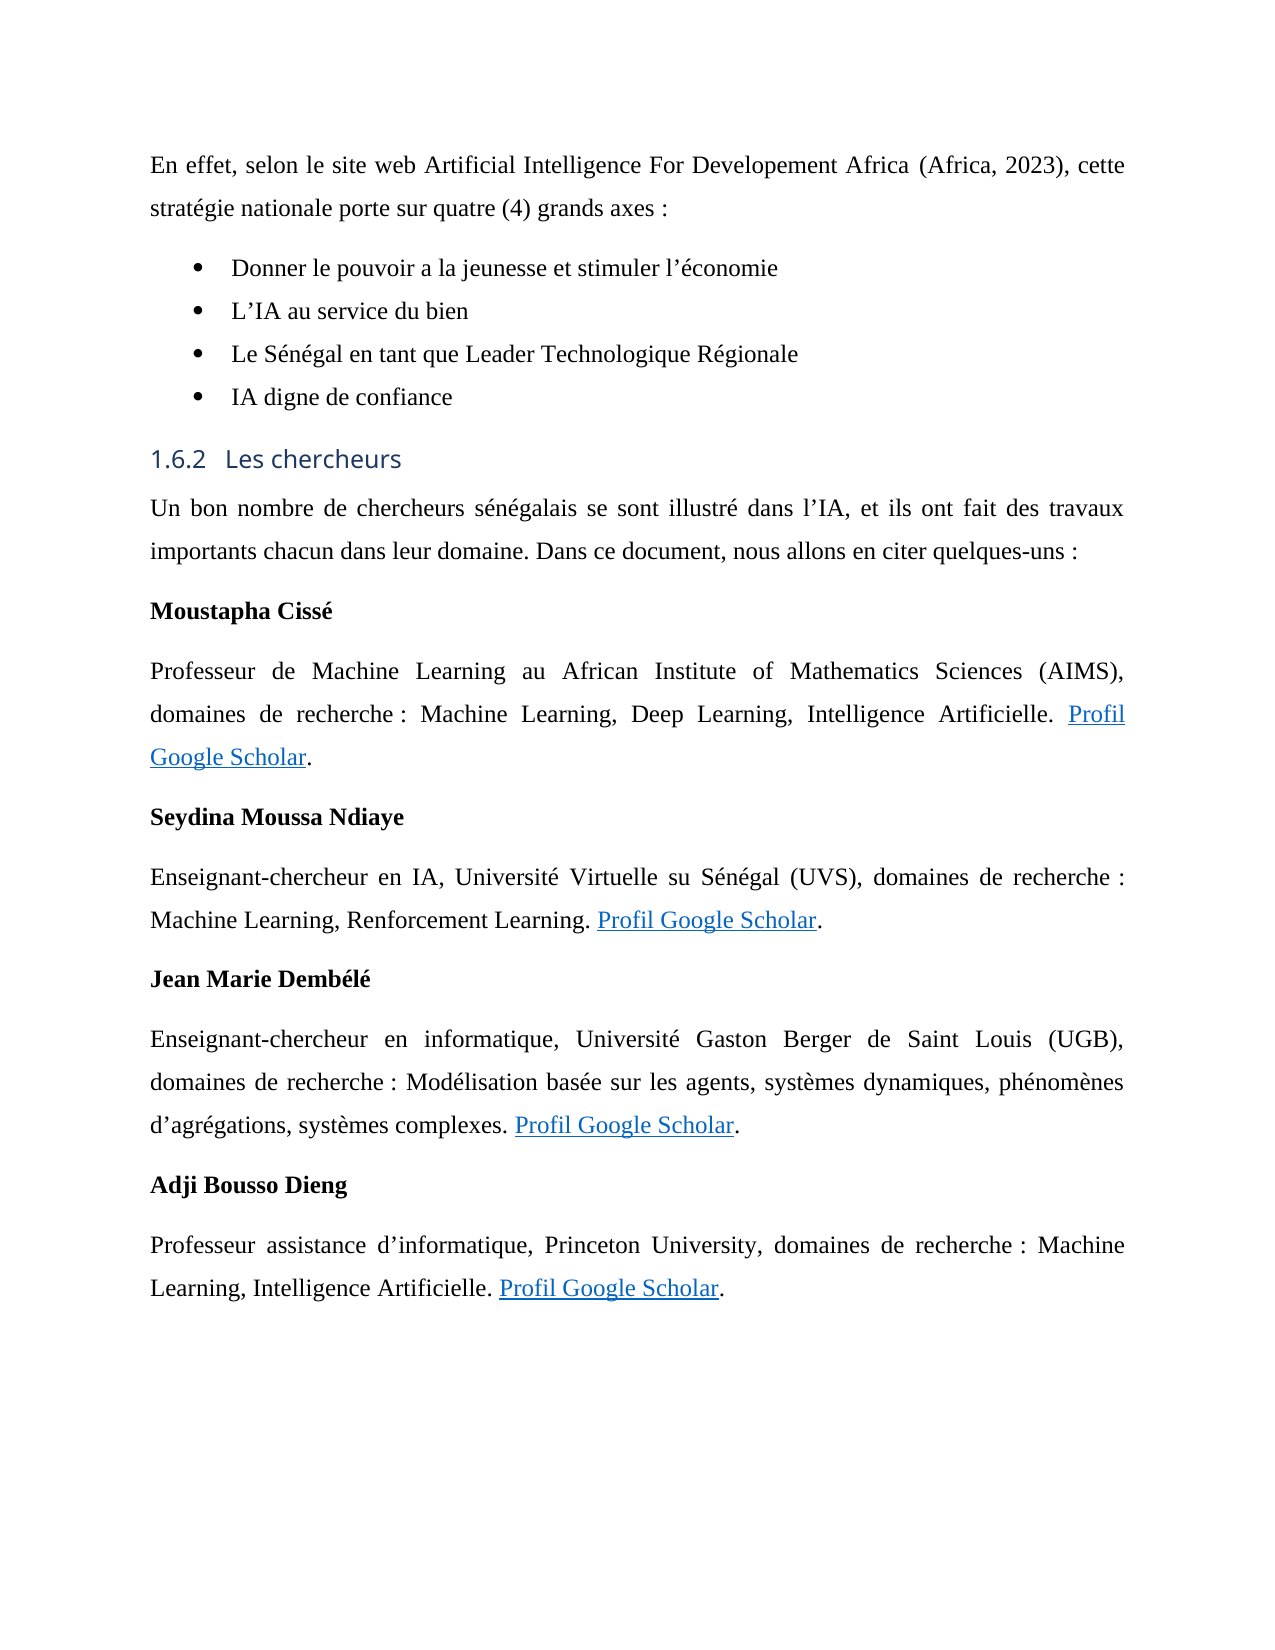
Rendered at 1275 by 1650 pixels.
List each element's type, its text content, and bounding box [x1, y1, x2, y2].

text En effet, selon le site web Artificial Intelligence For Developement Africa , cette stratégie nationale porte sur quatre (4) grands axes : [150, 150, 1125, 222]
text Professeur assistance d’informatique, Princeton University, domaines de recherche : Machine Learning, Intelligence Artificielle. Profil Google Scholar. [150, 1230, 1125, 1302]
list IA digne de confiance [194, 382, 1125, 411]
text Professeur de Machine Learning au African Institute of Mathematics Sciences (AIMS), domaines de recherche : Machine Learning, Deep Learning, Intelligence Artificielle. Profil Google Scholar. [150, 656, 1125, 771]
text Adji Bousso Dieng [150, 1170, 1125, 1199]
list Le Sénégal en tant que Leader Technologique Régionale [194, 339, 1125, 368]
text Un bon nombre de chercheurs sénégalais se sont illustré dans l’IA, et ils ont fait des travaux importants chacun dans leur domaine. Dans ce document, nous allons en citer quelques-uns : [150, 493, 1125, 565]
list L’IA au service du bien [194, 296, 1125, 325]
text Enseignant-chercheur en IA, Université Virtuelle su Sénégal (UVS), domaines de recherche : Machine Learning, Renforcement Learning. Profil Google Scholar. [150, 862, 1125, 933]
text Enseignant-chercheur en informatique, Université Gaston Berger de Saint Louis (UGB), domaines de recherche : Modélisation basée sur les agents, systèmes dynamiques, phénomènes d’agrégations, systèmes complexes. Profil Google Scholar. [150, 1024, 1125, 1139]
text Moustapha Cissé [150, 596, 1125, 625]
list Donner le pouvoir a la jeunesse et stimuler l’économie [194, 253, 1125, 282]
text Seydina Moussa Ndiaye [150, 802, 1125, 831]
text Jean Marie Dembélé [150, 964, 1125, 993]
subtitle Les chercheurs [150, 442, 1125, 476]
